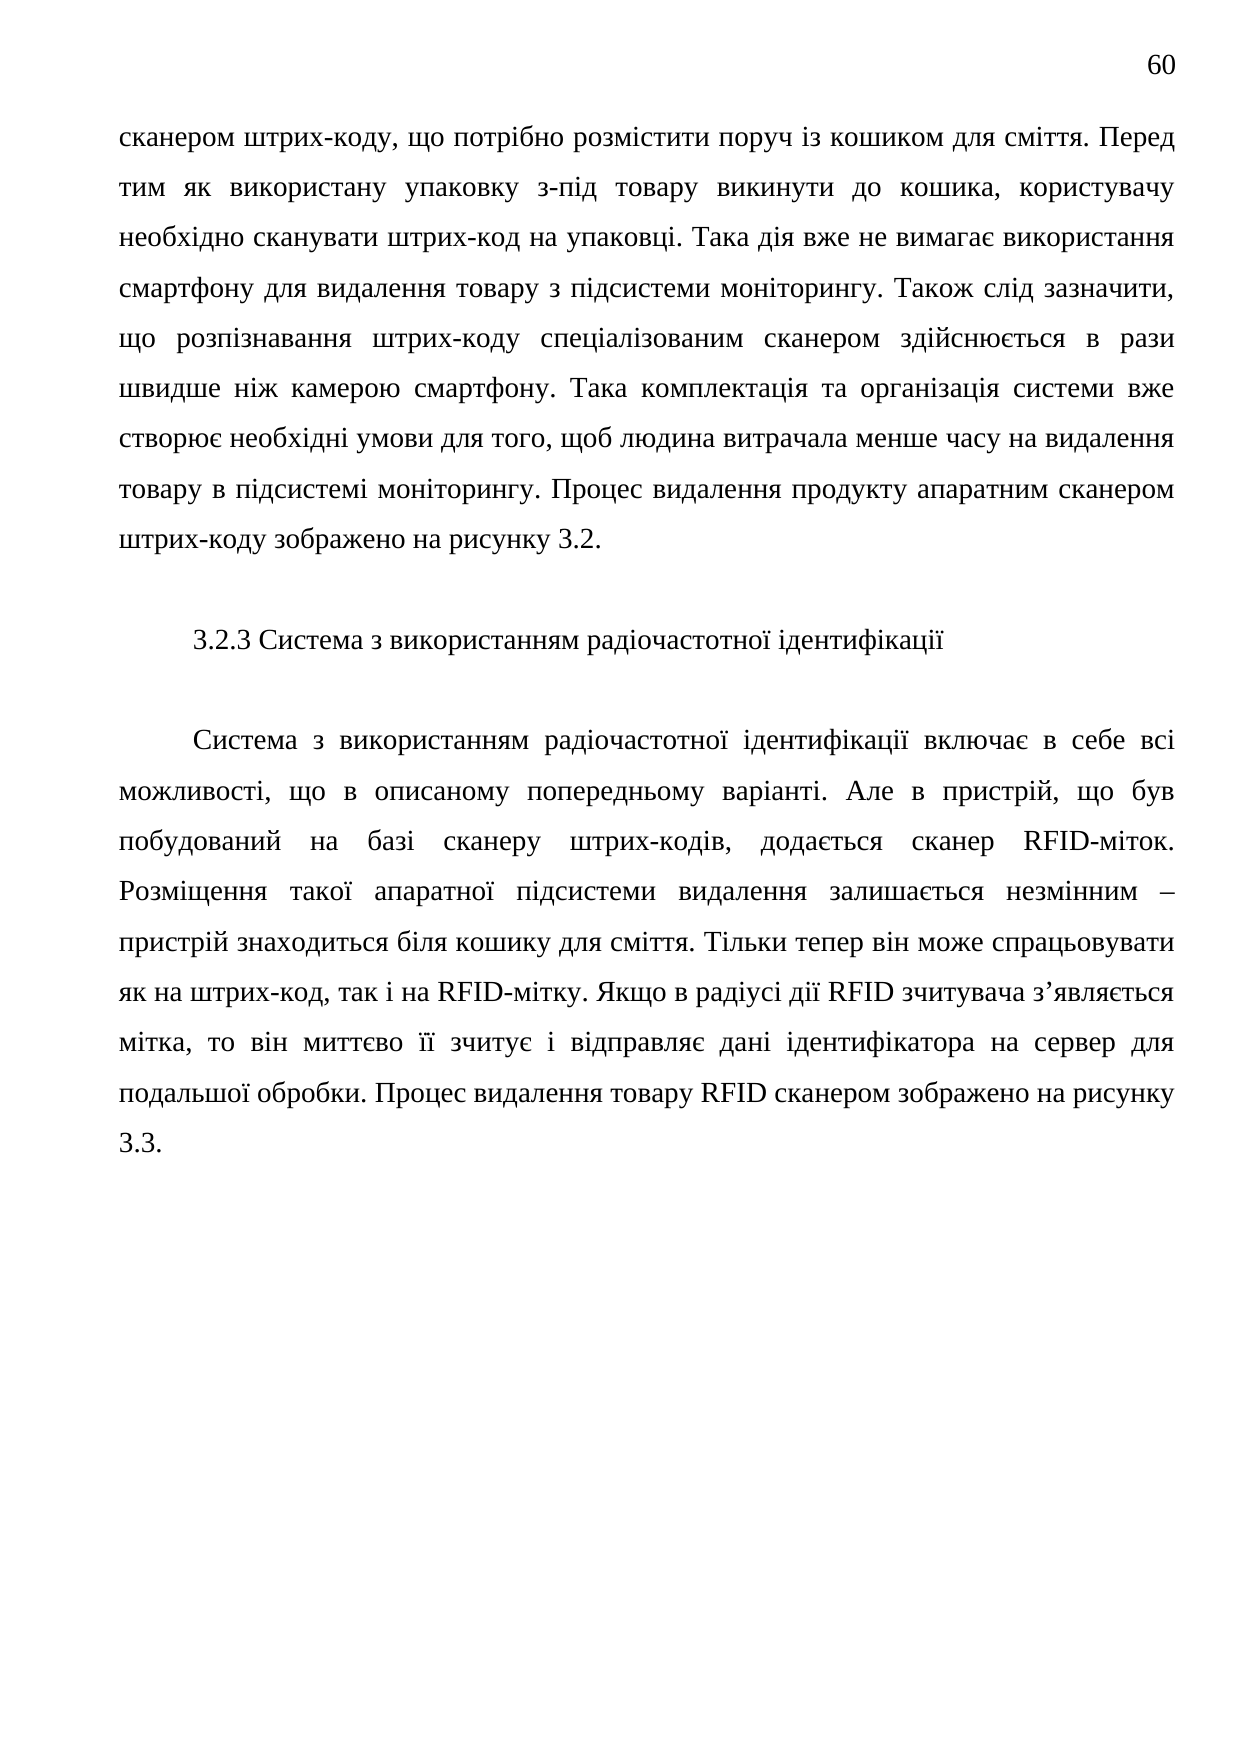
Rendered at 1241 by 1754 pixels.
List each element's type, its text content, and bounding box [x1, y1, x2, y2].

text Система з використанням радіочастотної ідентифікації включає в себе всі можливості, що в описаному попередньому варіанті. Але в пристрій, що був побудований на базі сканеру штрих-кодів, додається сканер RFID-міток. Розміщення такої апаратної підсистеми видалення залишається незмінним – пристрій знаходиться біля кошику для сміття. Тільки тепер він може спрацьовувати як на штрих-код, так і на RFID-мітку. Якщо в радіусі дії RFID зчитувача з’являється мітка, то він миттєво її зчитує і відправляє дані ідентифікатора на сервер для подальшої обробки. Процес видалення товару RFID сканером зображено на рисунку 3.3. [119, 722, 1176, 1158]
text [119, 119, 1176, 555]
subtitle 3.2.3 Система з використанням радіочастотної ідентифікації [119, 622, 1176, 655]
